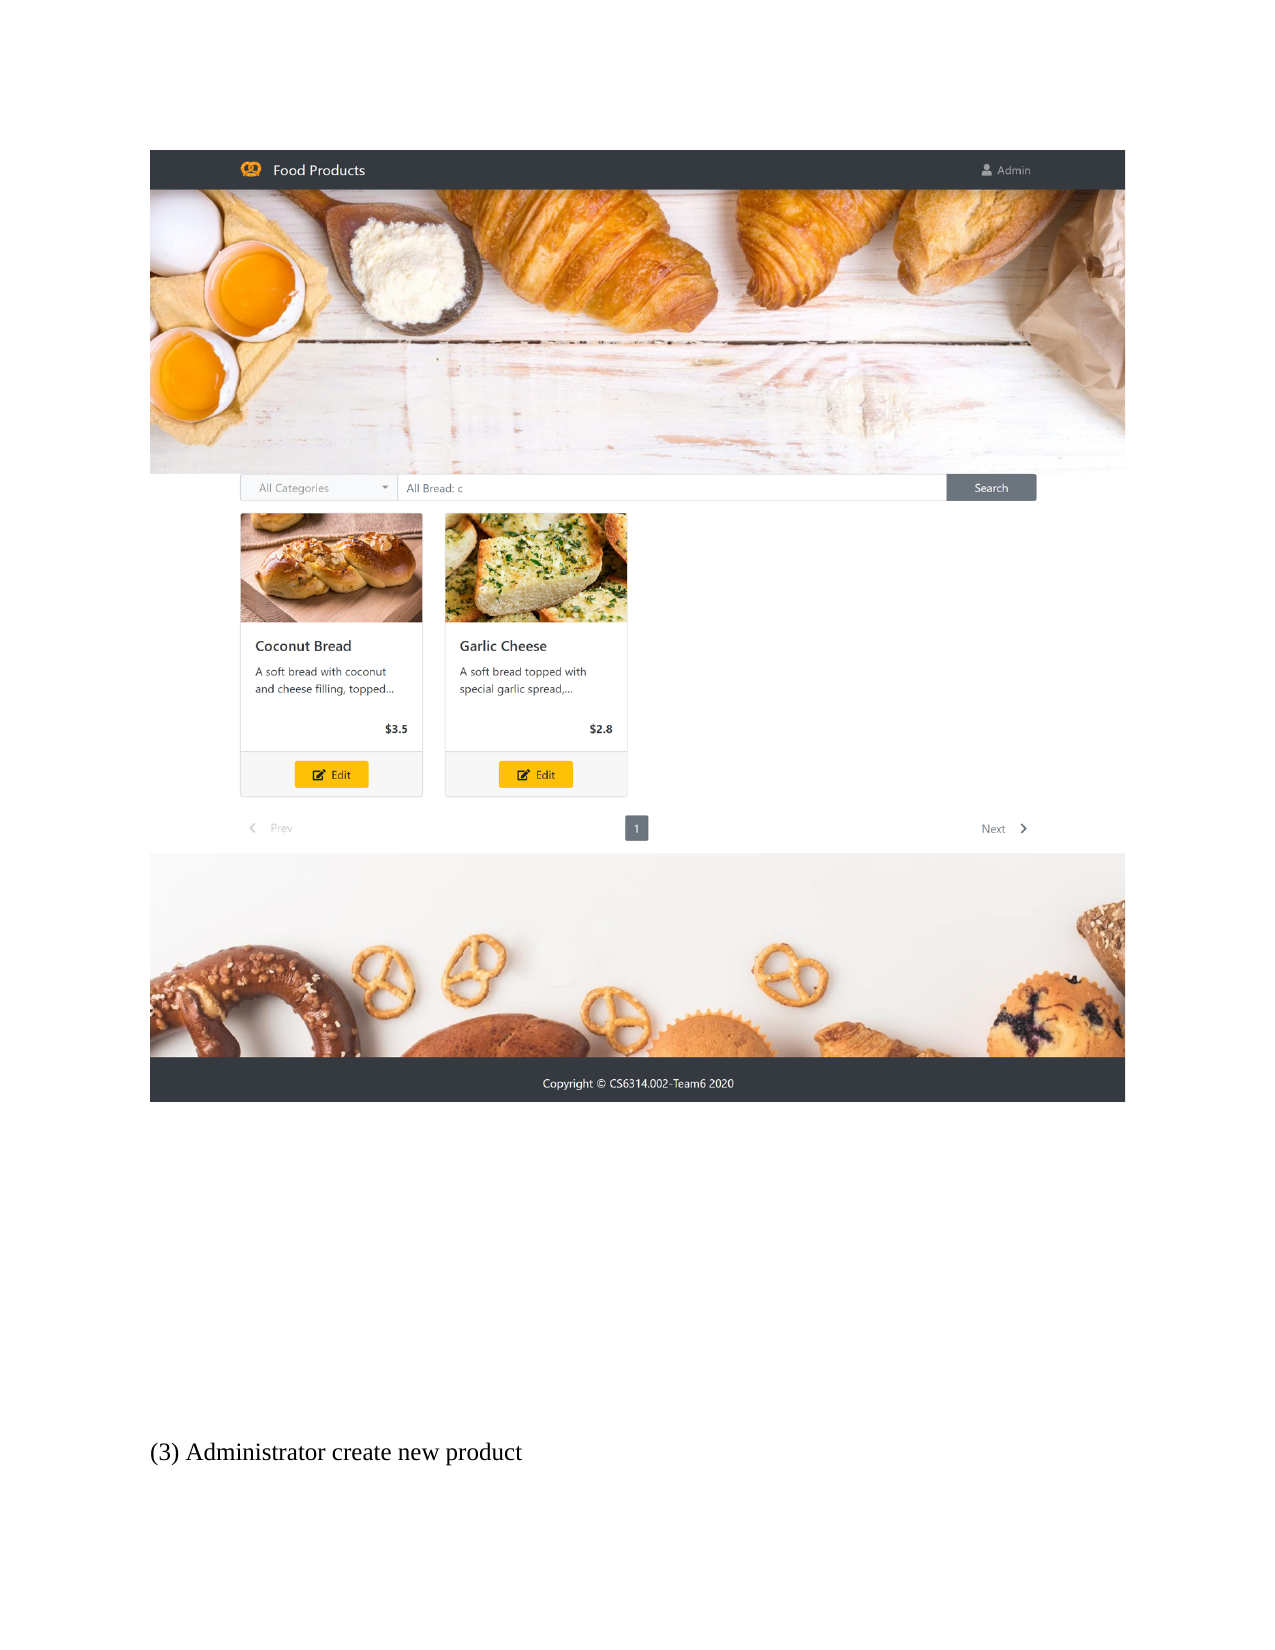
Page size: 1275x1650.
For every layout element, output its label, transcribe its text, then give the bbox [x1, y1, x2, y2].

text (3) Administrator create new product [150, 1437, 1125, 1466]
picture [150, 150, 1125, 1102]
